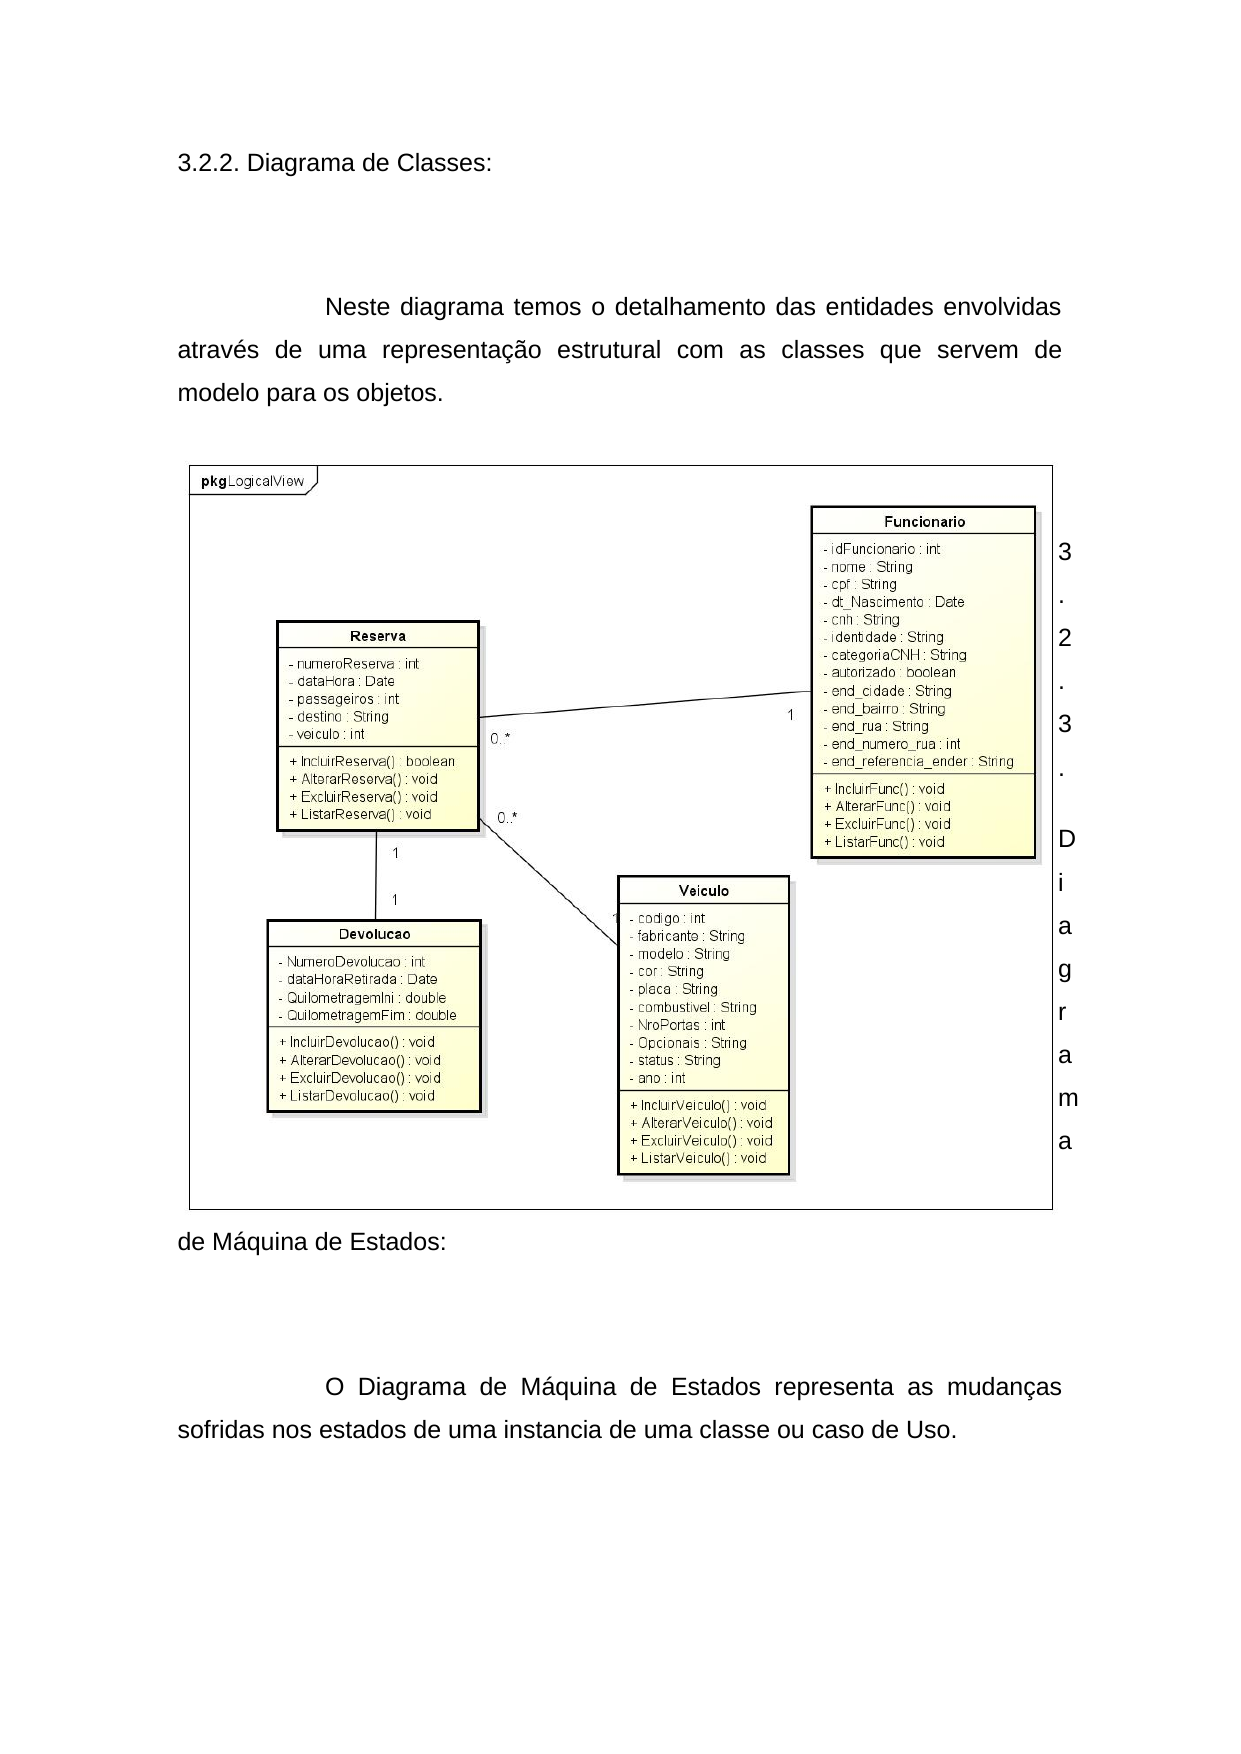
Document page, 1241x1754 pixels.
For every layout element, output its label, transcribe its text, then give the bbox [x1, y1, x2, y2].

text Neste diagrama temos o detalhamento das entidades envolvidas através de uma representação estrutural com as classes que servem de modelo para os objetos. [177, 292, 1063, 407]
subtitle 3.2.2. Diagrama de Classes: [177, 148, 1063, 176]
picture [177, 453, 1058, 1216]
text O Diagrama de Máquina de Estados representa as mudanças sofridas nos estados de uma instancia de uma classe ou caso de Uso. [177, 1372, 1063, 1443]
